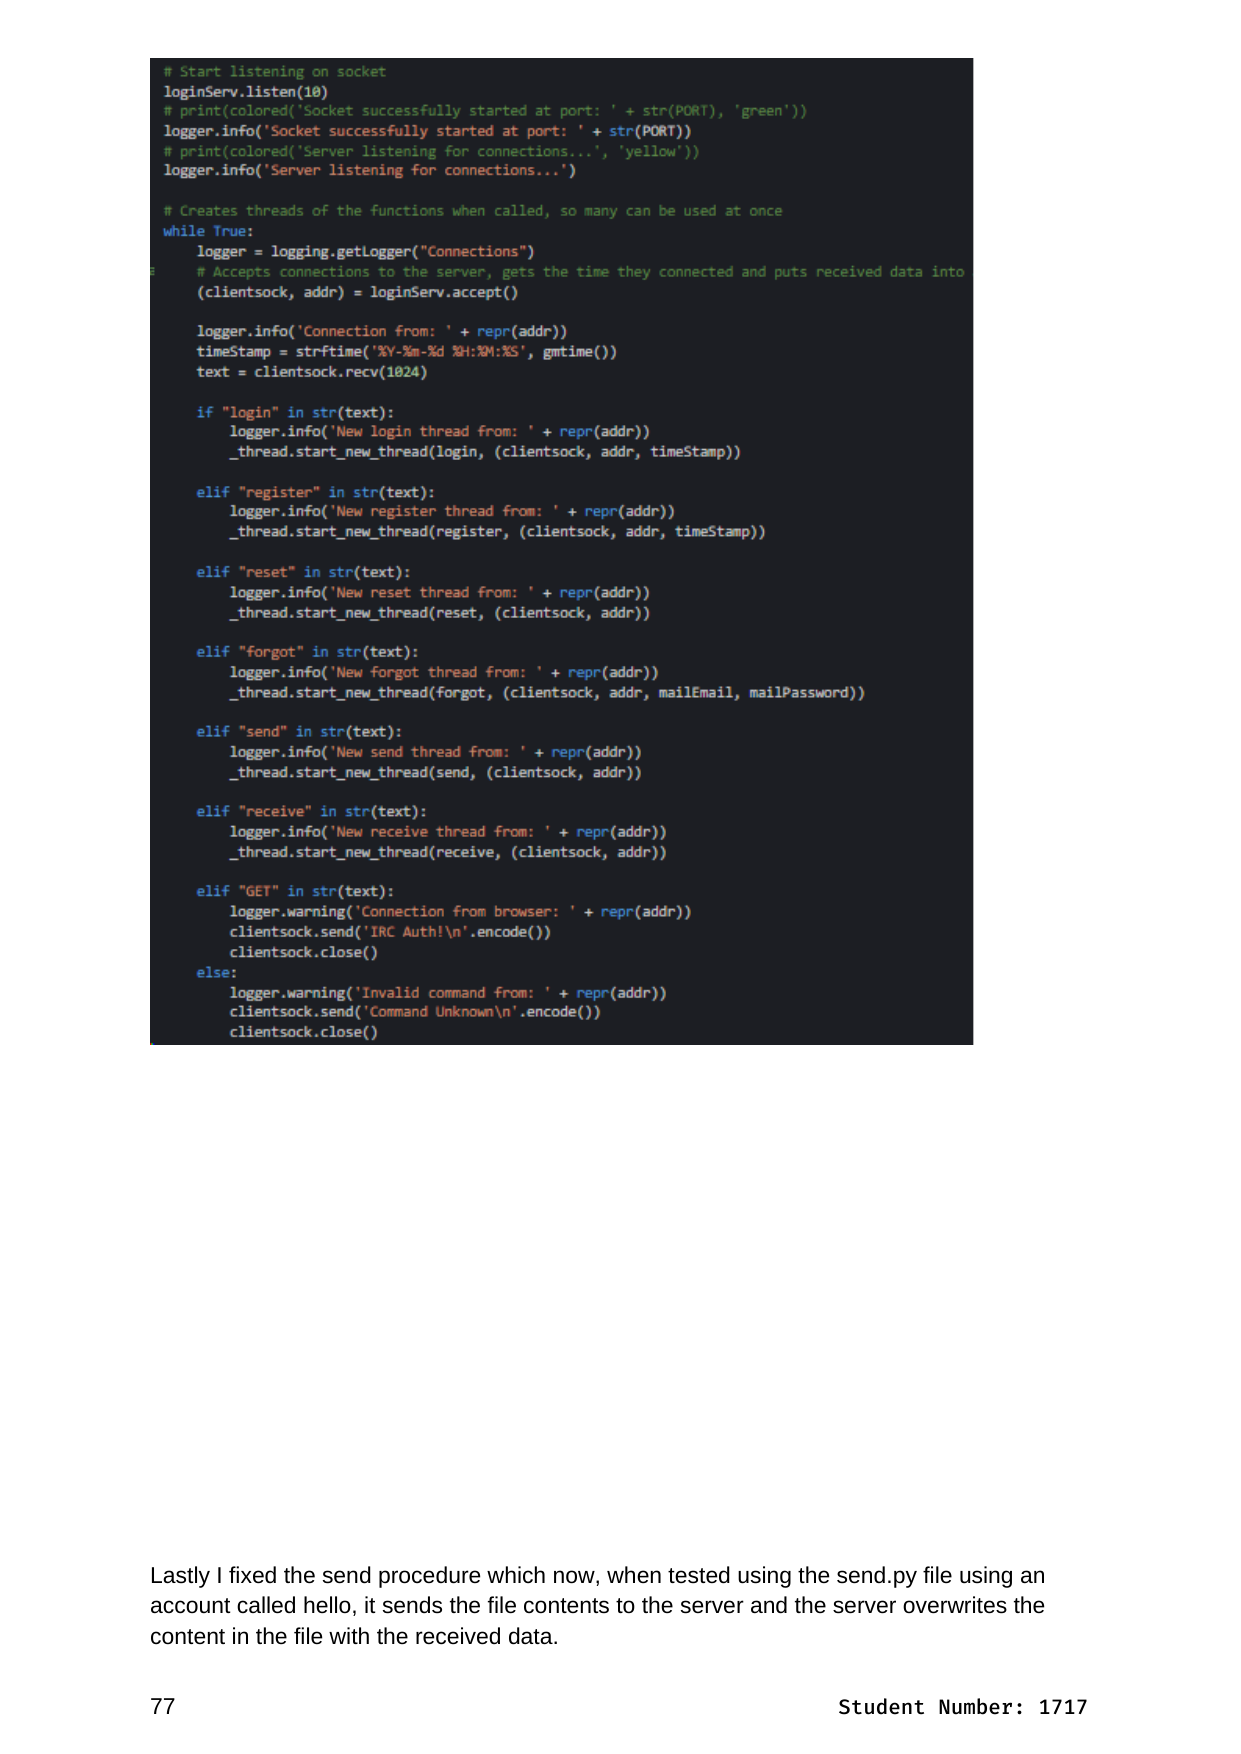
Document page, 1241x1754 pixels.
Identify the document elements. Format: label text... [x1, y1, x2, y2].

picture [150, 58, 974, 1045]
text Lastly I fixed the send procedure which now, when tested using the send.py file using an account called hello, it sends the file contents to the server and the server overwrites the content in the file with the received data. [150, 1562, 1090, 1649]
